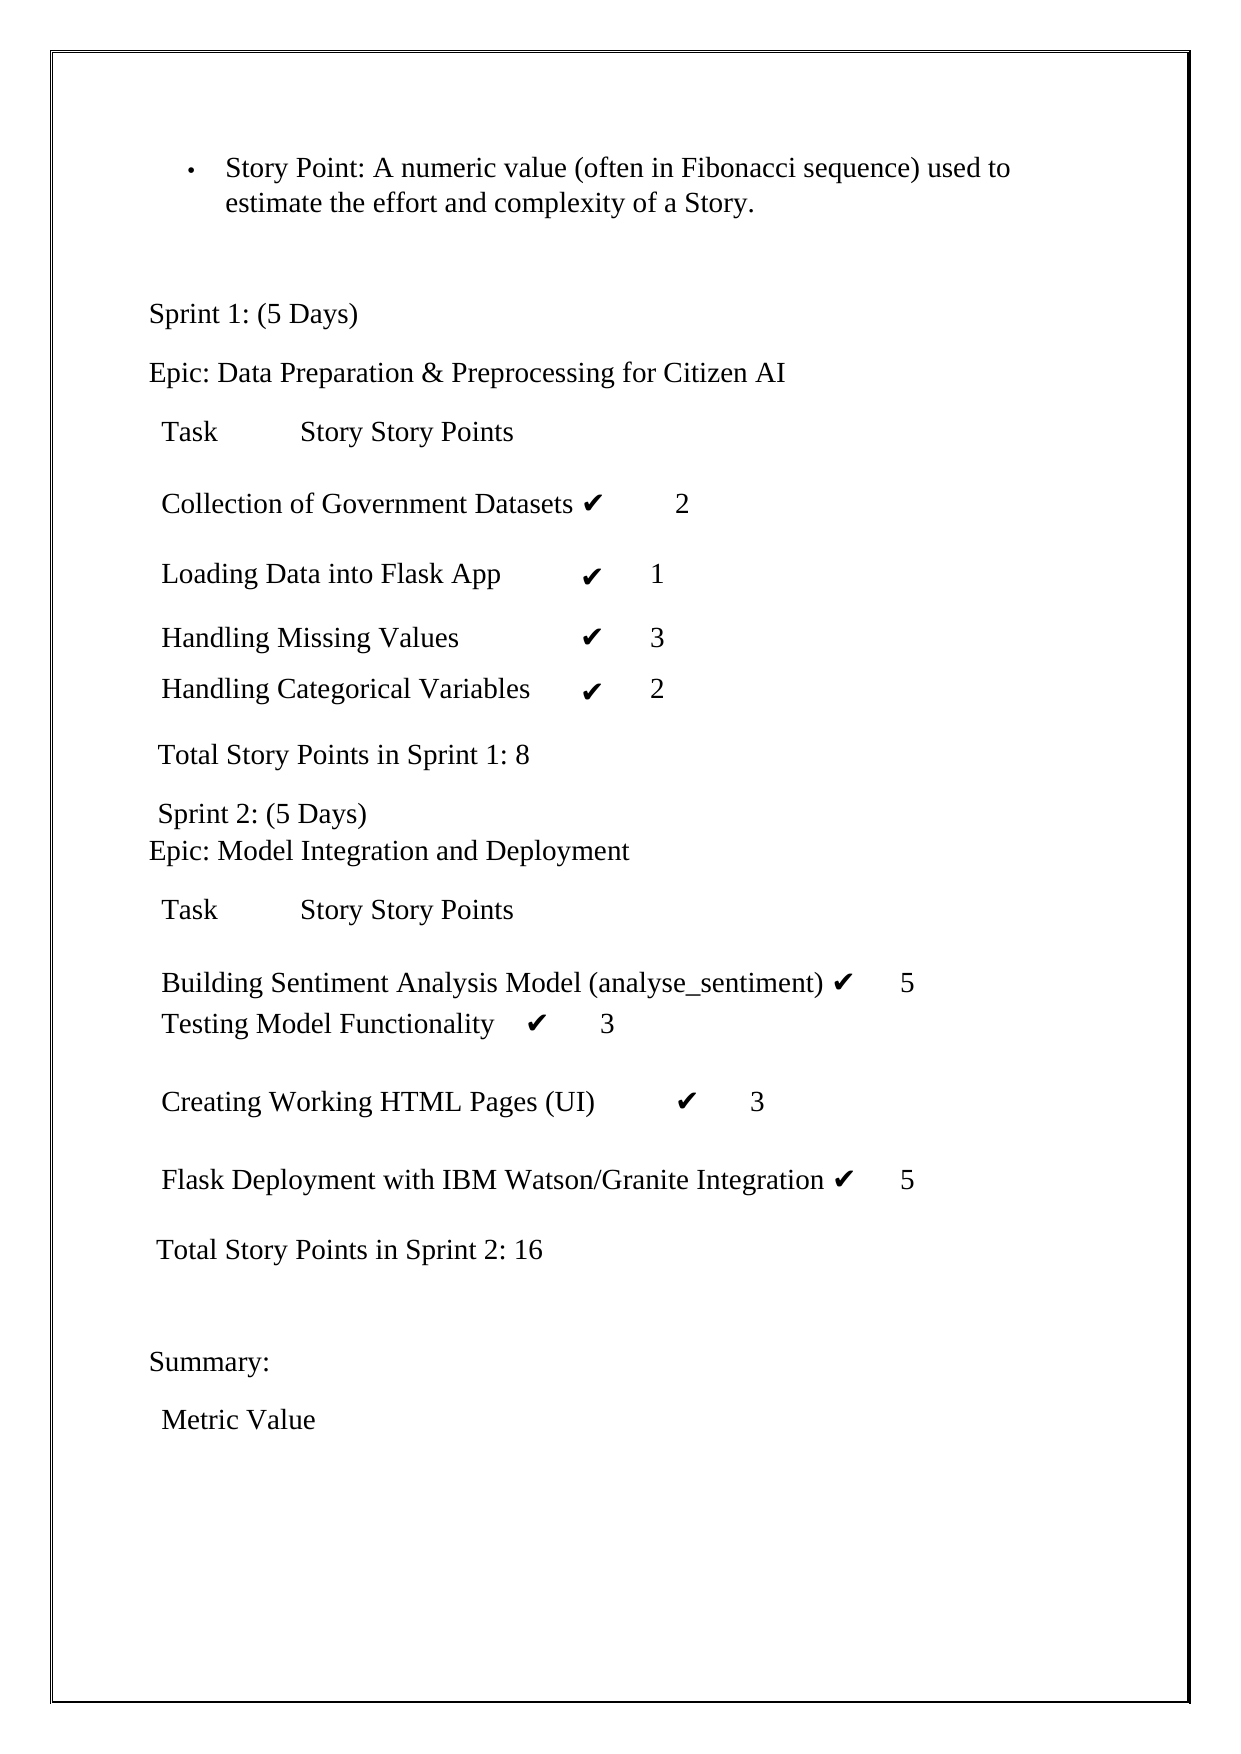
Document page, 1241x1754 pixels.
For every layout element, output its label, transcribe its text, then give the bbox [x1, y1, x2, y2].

text Epic: Data Preparation & Preprocessing for Citizen AI [148, 355, 1240, 389]
table_cell Handling Categorical Variables Total Story Points in Sprint 1: 8 Sprint 2: (5 Days) [150, 671, 580, 833]
table_header Loading Data into Flask App [150, 556, 580, 606]
text Metric Value [161, 1402, 1240, 1436]
text Collection of Government Datasets ✔️ 2 [161, 482, 1240, 522]
table_cell Handling Missing Values [150, 606, 580, 671]
table_cell ✔️ [580, 671, 650, 833]
text Task Story Story Points [161, 892, 1240, 926]
text Total Story Points in Sprint 2: 16 [148, 1232, 1240, 1266]
table_cell ✔️ [580, 606, 650, 671]
table_cell 2 [650, 671, 671, 833]
text Flask Deployment with IBM Watson/Granite Integration ✔️ 5 [161, 1158, 1240, 1198]
text Testing Model Functionality ✔️ 3 [161, 1002, 1240, 1042]
table_cell 3 [650, 606, 671, 671]
text Epic: Model Integration and Deployment [148, 833, 1240, 867]
text Creating Working HTML Pages (UI) ✔️ 3 [161, 1080, 1240, 1120]
text Sprint 1: (5 Days) [148, 297, 1240, 330]
table_header ✔️ [580, 556, 650, 606]
text Task Story Story Points [161, 414, 1240, 447]
text Summary: [148, 1344, 1240, 1377]
table_header 1 [650, 556, 671, 606]
list Story Point: A numeric value (often in Fibonacci sequence) used to estimate the effort and complexity of a Story. [187, 150, 1111, 218]
text Building Sentiment Analysis Model (analyse_sentiment) ✔️ 5 [161, 961, 1240, 1001]
